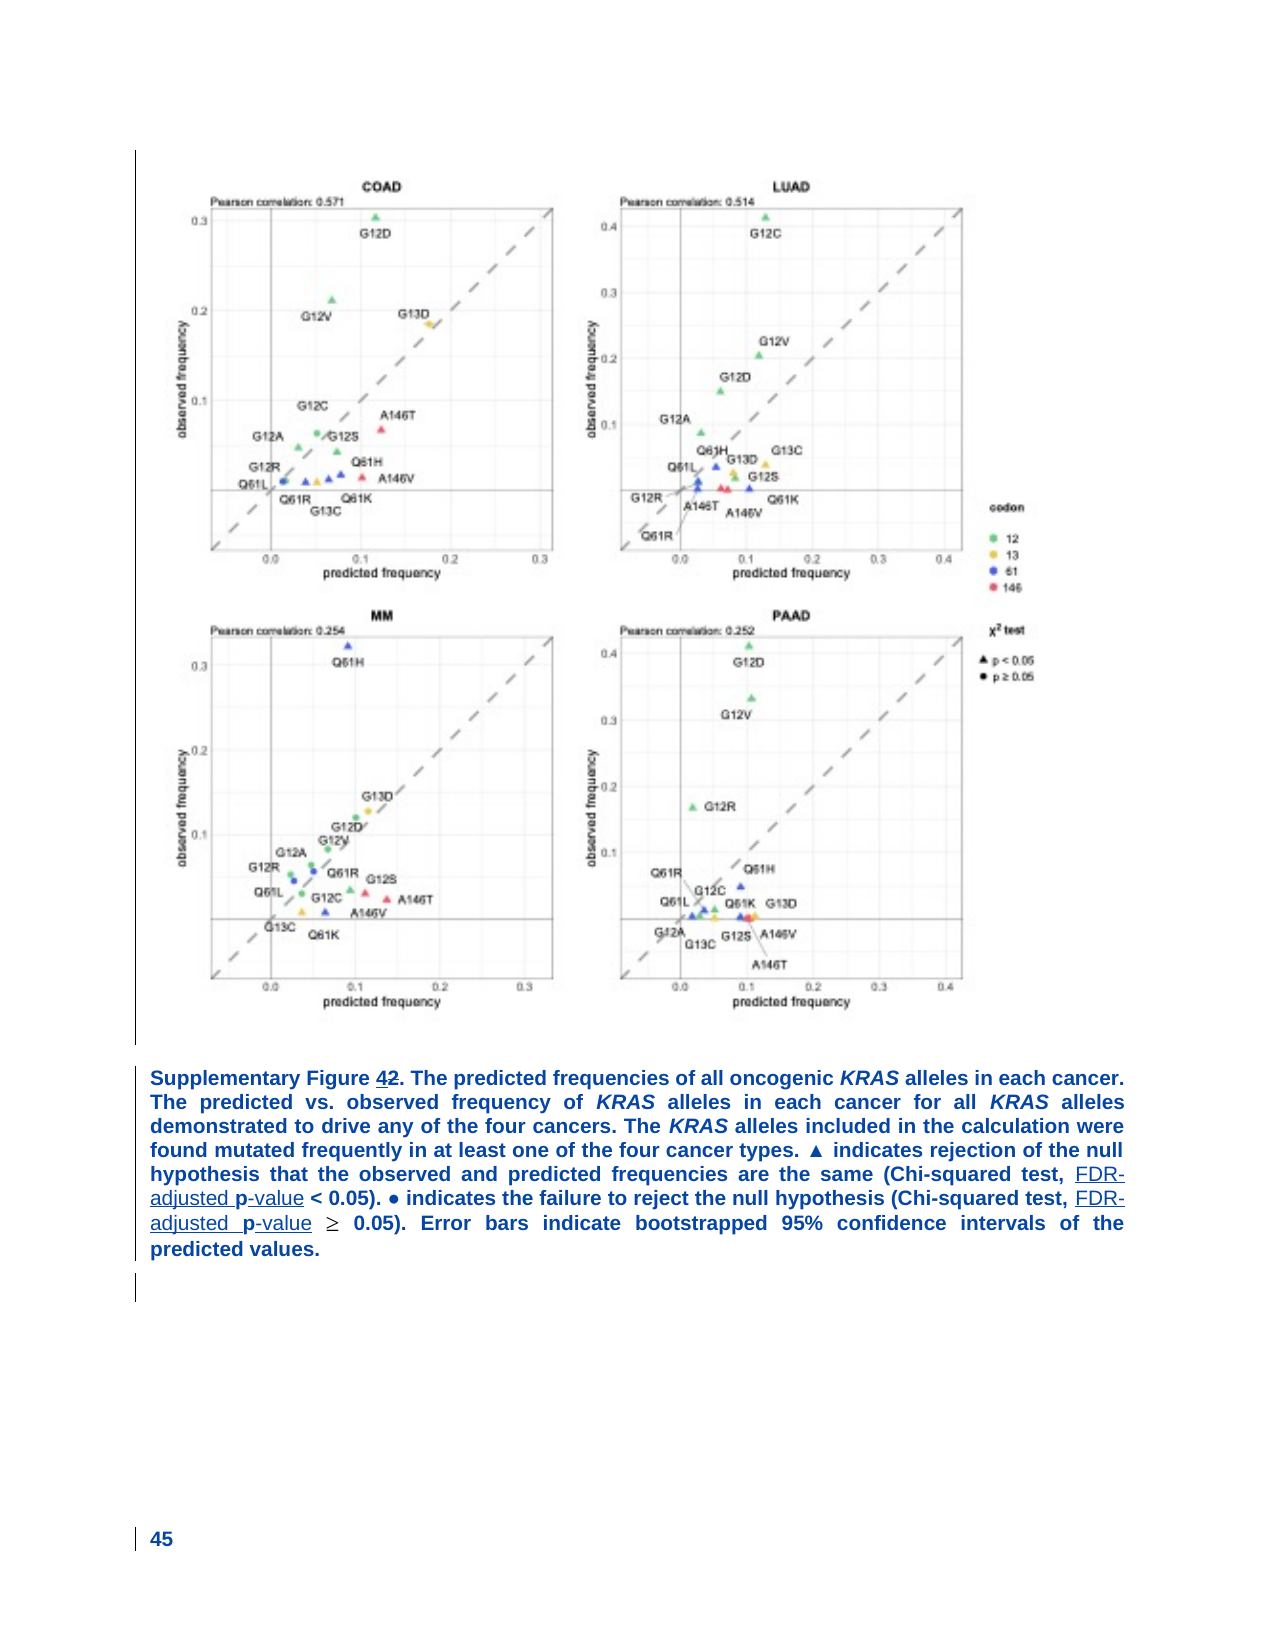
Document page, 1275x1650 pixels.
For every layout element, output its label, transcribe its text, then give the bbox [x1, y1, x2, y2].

picture [150, 150, 1125, 1045]
text Supplementary Figure . The predicted frequencies of all oncogenic KRAS alleles in each cancer. The predicted vs. observed frequency of KRAS alleles in each cancer for all KRAS alleles demonstrated to drive any of the four cancers. The KRAS alleles included in the calculation were found mutated frequently in at least one of the four cancer types. ▲ indicates rejection of the null hypothesis that the observed and predicted frequencies are the same (Chi-squared test, p < 0.05). ● indicates the failure to reject the null hypothesis (Chi-squared test, p 0.05). Error bars indicate bootstrapped 95% confidence intervals of the predicted values. [150, 1066, 1125, 1261]
